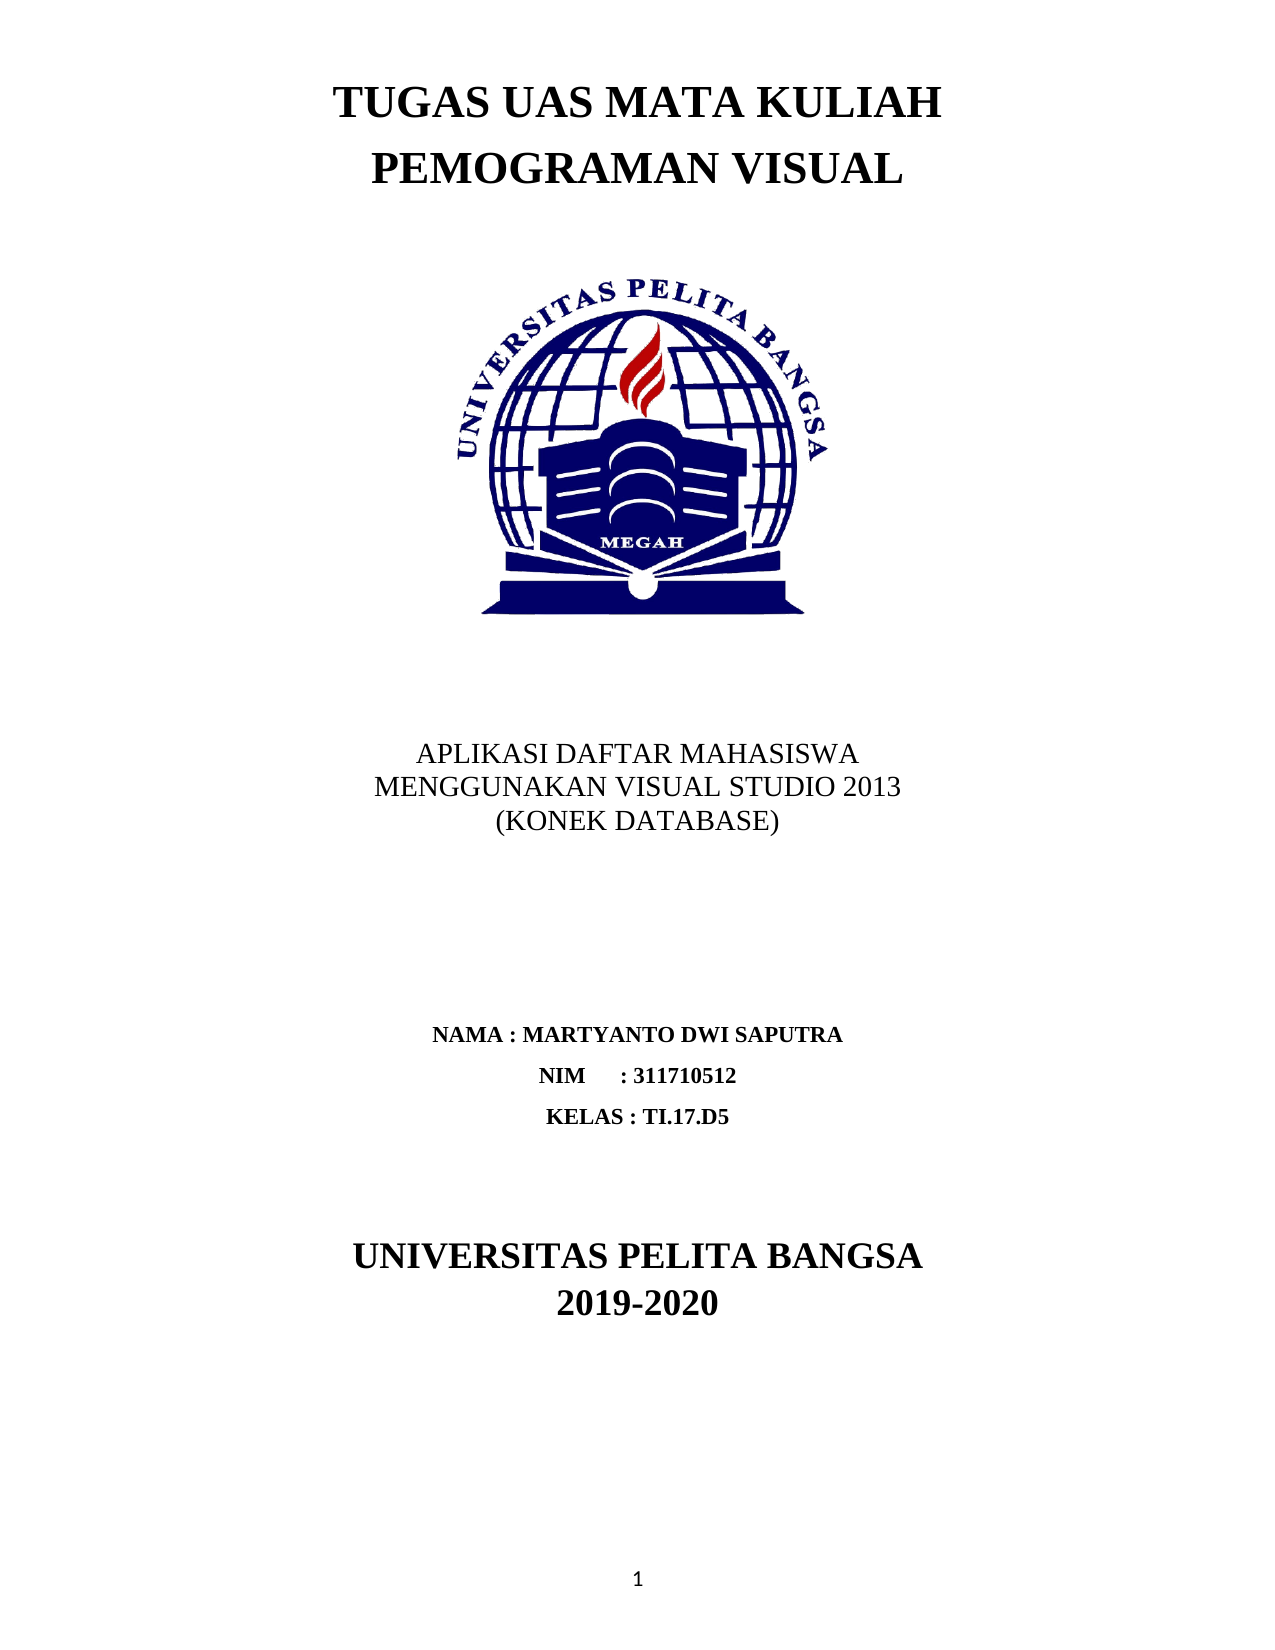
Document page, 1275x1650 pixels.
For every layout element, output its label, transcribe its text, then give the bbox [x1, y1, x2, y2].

text NAMA : MARTYANTO DWI SAPUTRA [75, 1021, 1200, 1047]
text 2019-2020 [75, 1281, 1200, 1324]
text KELAS : TI.17.D5 [75, 1103, 1200, 1129]
text TUGAS UAS MATA KULIAH [75, 75, 1200, 128]
picture [427, 260, 848, 630]
text (KONEK DATABASE) [75, 803, 1200, 837]
text PEMOGRAMAN VISUAL [75, 140, 1200, 193]
text NIM : 311710512 [75, 1062, 1200, 1088]
text UNIVERSITAS PELITA BANGSA [75, 1234, 1200, 1277]
text APLIKASI DAFTAR MAHASISWA [75, 736, 1200, 769]
text MENGGUNAKAN VISUAL STUDIO 2013 [75, 769, 1200, 803]
